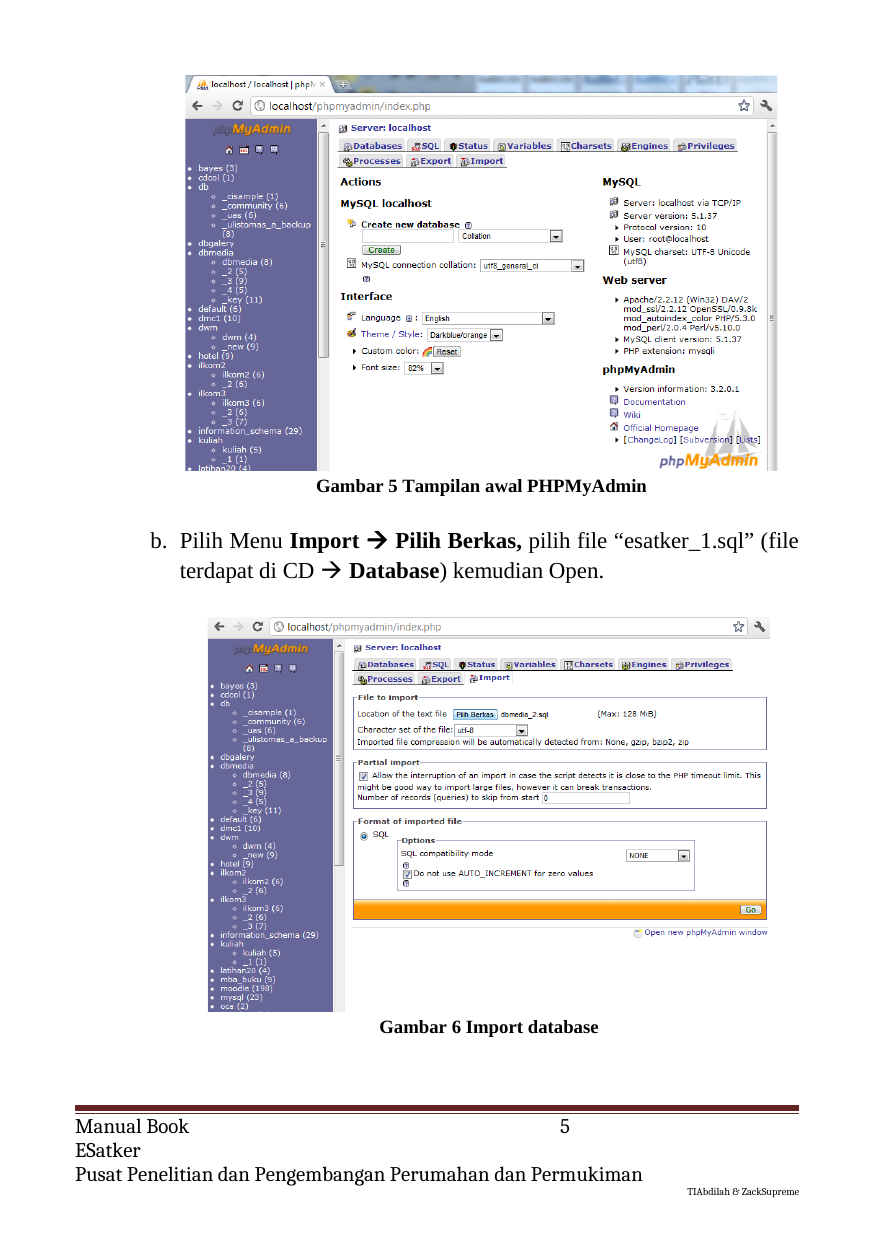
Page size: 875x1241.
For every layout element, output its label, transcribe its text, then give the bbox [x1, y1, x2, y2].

list Pilih Menu Import Pilih Berkas, pilih file “esatker_1.sql” (file terdapat di CD Database) kemudian Open. [150, 527, 799, 583]
picture [207, 617, 770, 1012]
picture [185, 75, 778, 471]
